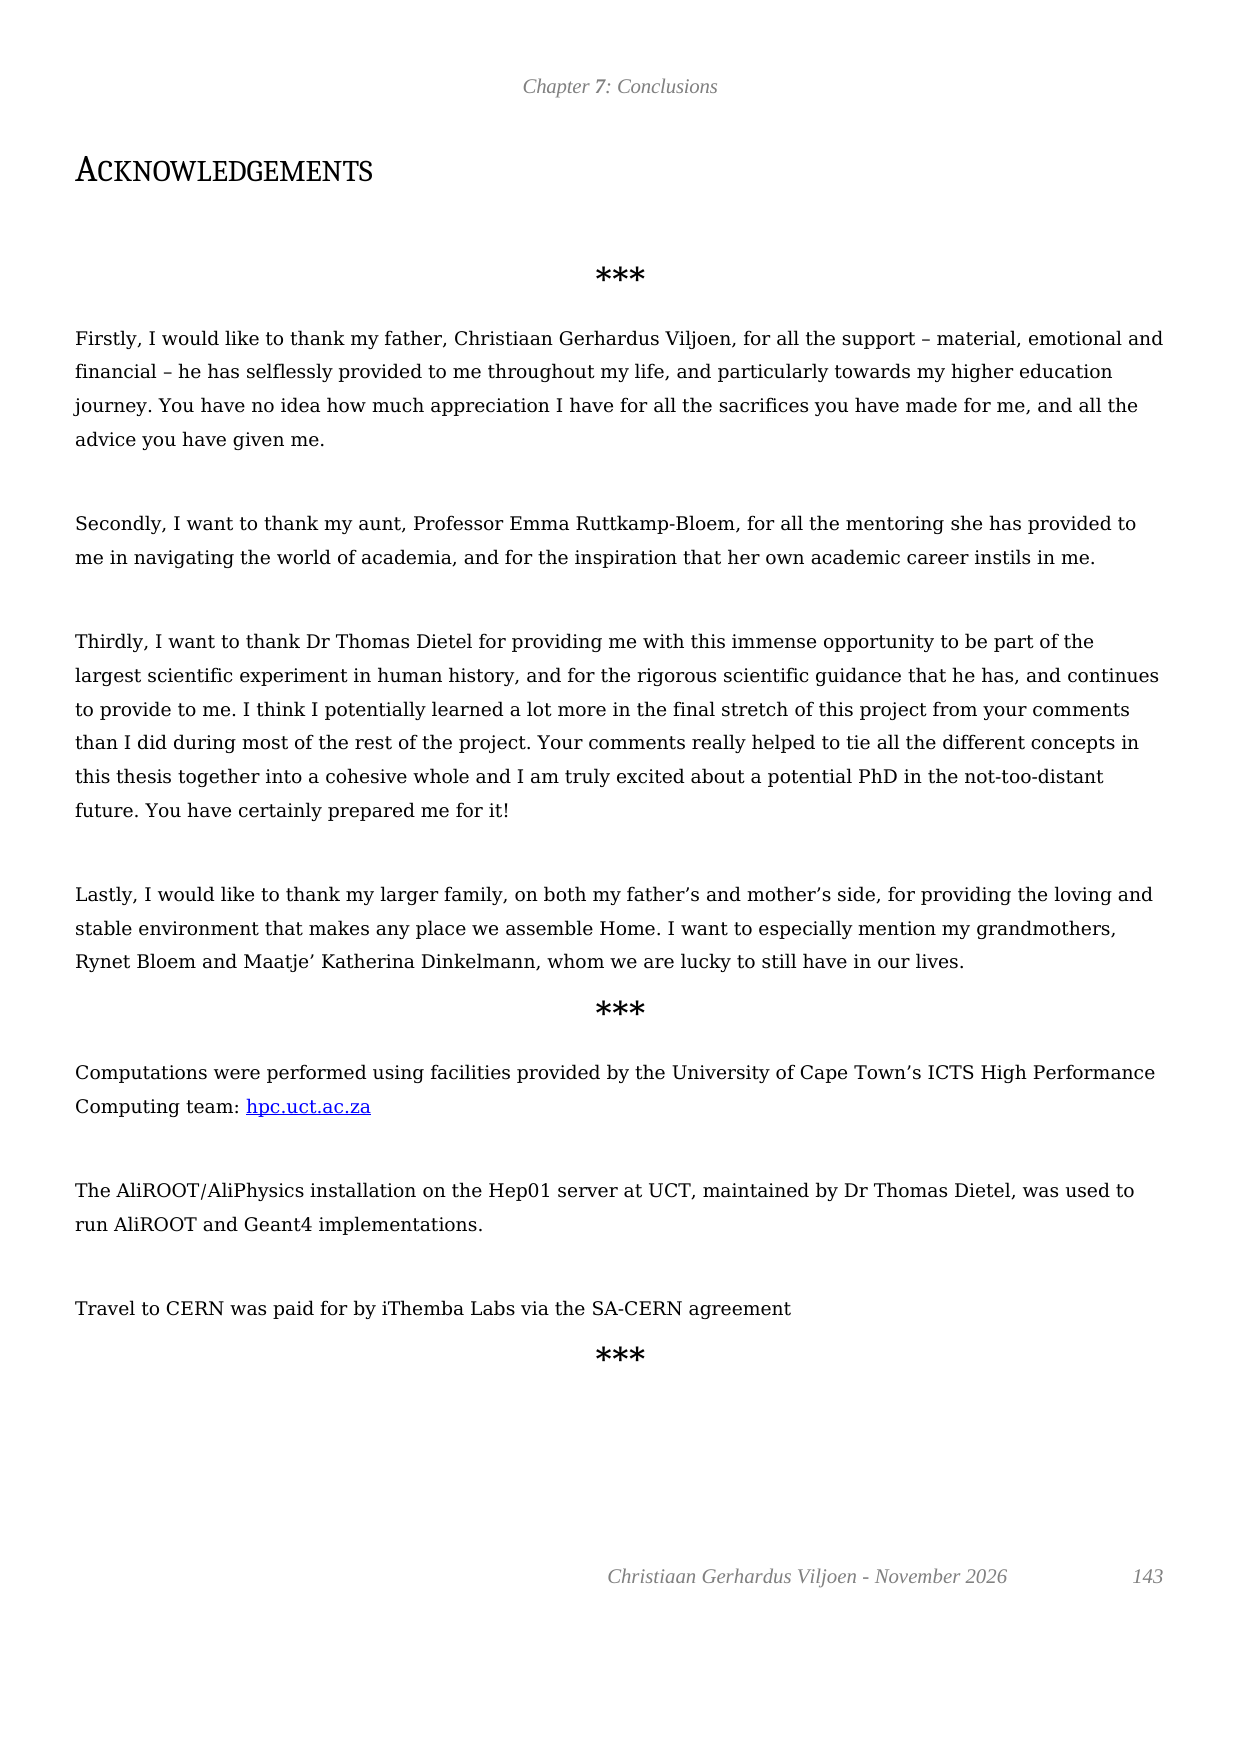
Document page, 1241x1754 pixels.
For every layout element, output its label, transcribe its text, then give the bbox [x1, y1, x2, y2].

text Computations were performed using facilities provided by the University of Cape Town’s ICTS High Performance Computing team: hpc.uct.ac.za [75, 1061, 1165, 1117]
text Secondly, I want to thank my aunt, Professor Emma Ruttkamp-Bloem, for all the mentoring she has provided to me in navigating the world of academia, and for the inspiration that her own academic career instils in me. [75, 512, 1165, 568]
text Thirdly, I want to thank Dr Thomas Dietel for providing me with this immense opportunity to be part of the largest scientific experiment in human history, and for the rigorous scientific guidance that he has, and continues to provide to me. I think I potentially learned a lot more in the final stretch of this project from your comments than I did during most of the rest of the project. Your comments really helped to tie all the different concepts in this thesis together into a cohesive whole and I am truly excited about a potential PhD in the not-too-distant future. You have certainly prepared me for it! [75, 630, 1165, 821]
text The AliROOT/AliPhysics installation on the Hep01 server at UCT, maintained by Dr Thomas Dietel, was used to run AliROOT and Geant4 implementations. [75, 1178, 1165, 1235]
subtitle Acknowledgements [75, 148, 1165, 191]
text *** [75, 992, 1165, 1032]
text Travel to CERN was paid for by iThemba Labs via the SA-CERN agreement [75, 1296, 1165, 1319]
text *** [75, 258, 1165, 298]
text Firstly, I would like to thank my father, Christiaan Gerhardus Viljoen, for all the support – material, emotional and financial – he has selflessly provided to me throughout my life, and particularly towards my higher education journey. You have no idea how much appreciation I have for all the sacrifices you have made for me, and all the advice you have given me. [75, 326, 1165, 450]
text *** [75, 1338, 1165, 1378]
text Lastly, I would like to thank my larger family, on both my father’s and mother’s side, for providing the loving and stable environment that makes any place we assemble Home. I want to especially mention my grandmothers, Rynet Bloem and Maatje’ Katherina Dinkelmann, whom we are lucky to still have in our lives. [75, 883, 1165, 973]
